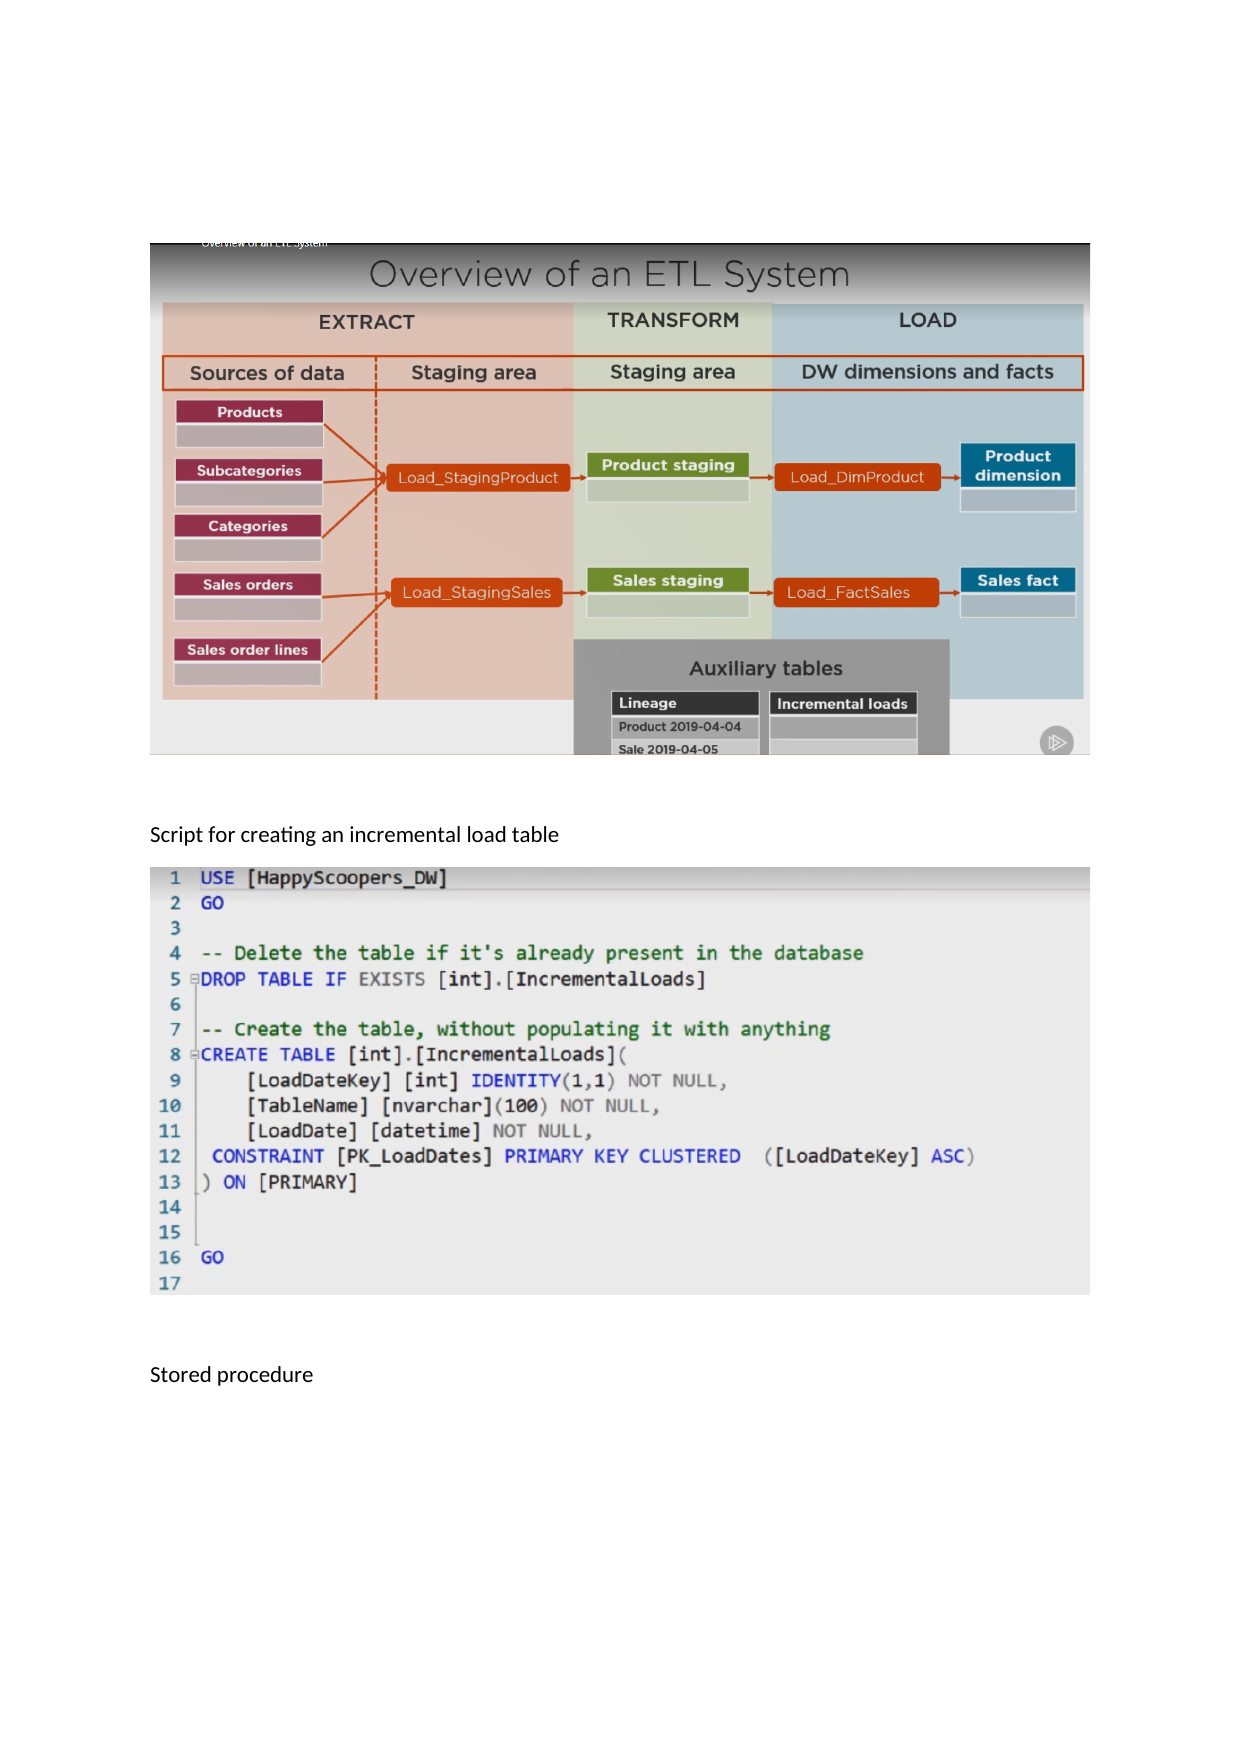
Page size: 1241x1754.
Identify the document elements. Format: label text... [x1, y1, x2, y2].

picture [150, 243, 1091, 755]
text Script for creating an incremental load table [150, 820, 1090, 848]
text Stored procedure [150, 1360, 1090, 1388]
picture [150, 867, 1091, 1295]
